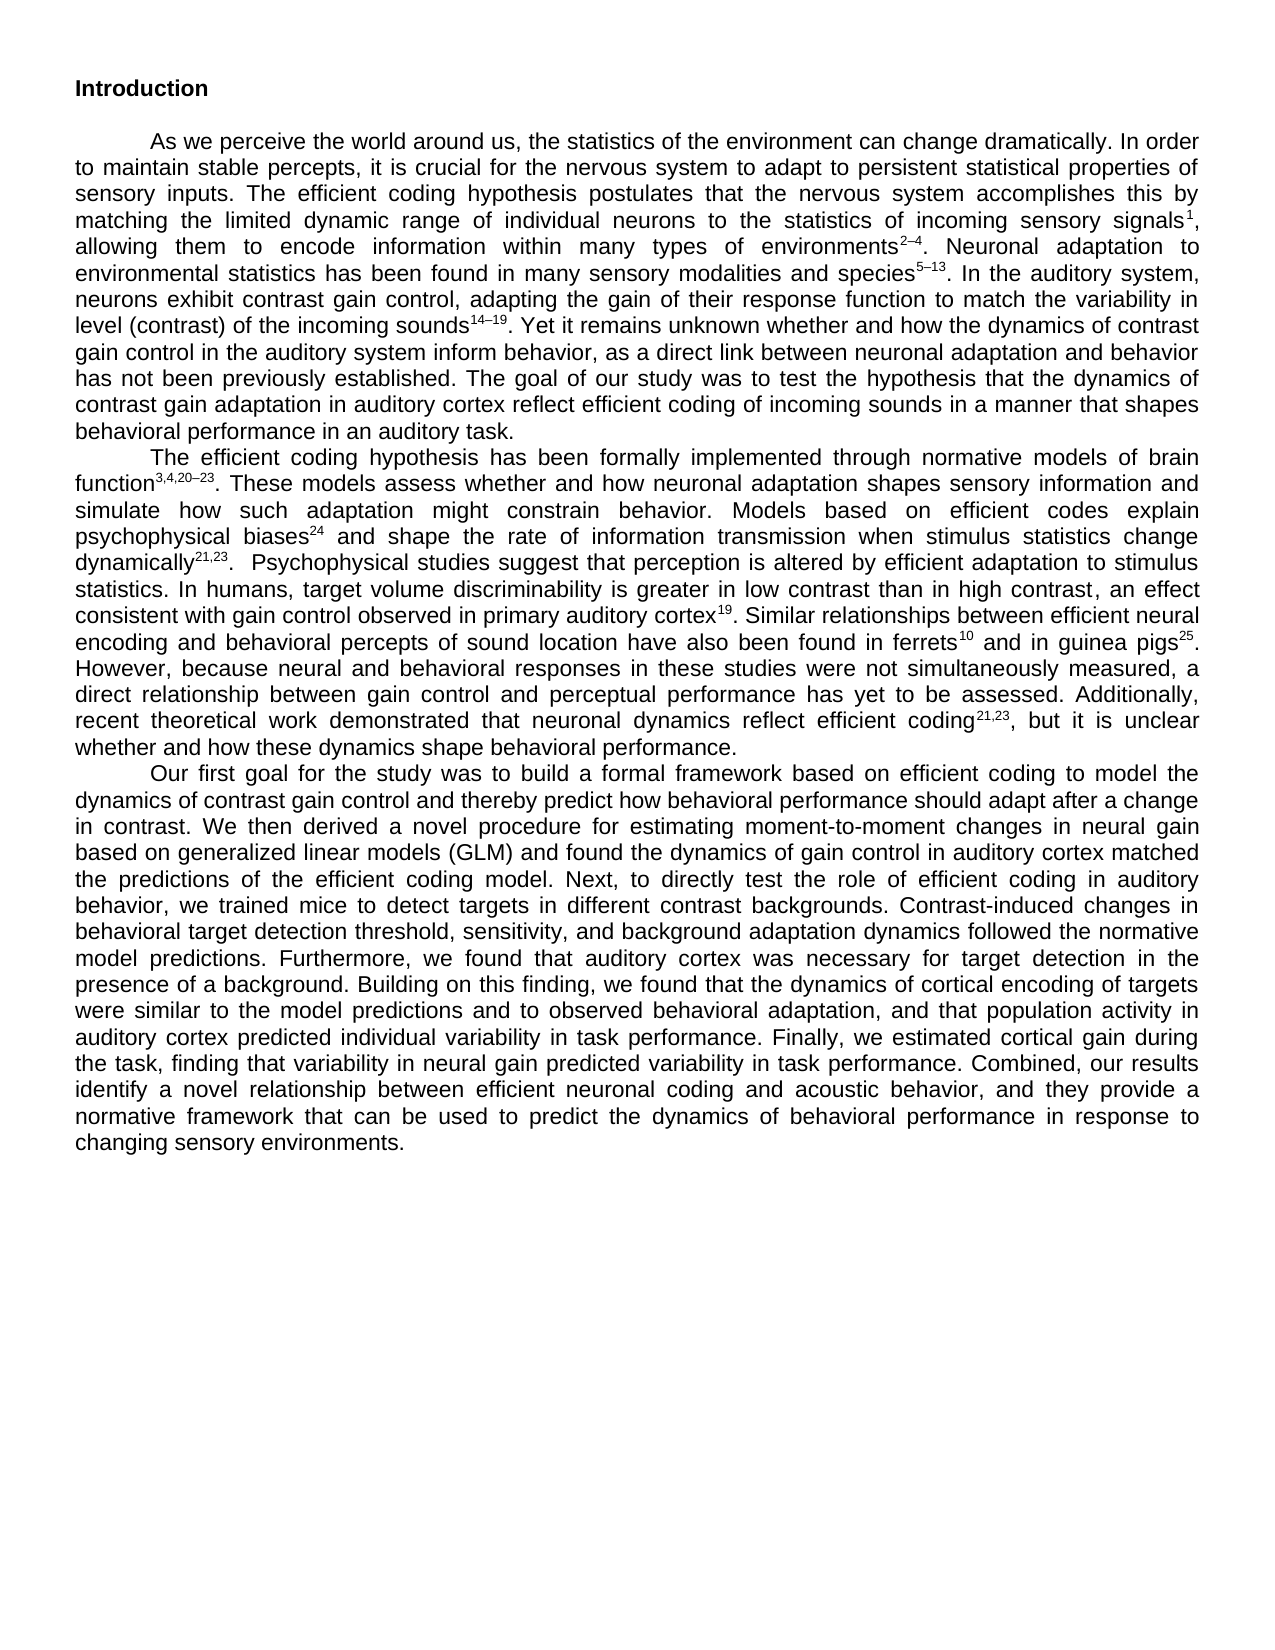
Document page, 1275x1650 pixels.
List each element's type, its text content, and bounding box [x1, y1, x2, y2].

text Introduction [75, 75, 1200, 101]
text Our first goal for the study was to build a formal framework based on efficient coding to model the dynamics of contrast gain control and thereby predict how behavioral performance should adapt after a change in contrast. We then derived a novel procedure for estimating moment-to-moment changes in neural gain based on generalized linear models (GLM) and found the dynamics of gain control in auditory cortex matched the predictions of the efficient coding model. Next, to directly test the role of efficient coding in auditory behavior, we trained mice to detect targets in different contrast backgrounds. Contrast-induced changes in behavioral target detection threshold, sensitivity, and background adaptation dynamics followed the normative model predictions. Furthermore, we found that auditory cortex was necessary for target detection in the presence of a background. Building on this finding, we found that the dynamics of cortical encoding of targets were similar to the model predictions and to observed behavioral adaptation, and that population activity in auditory cortex predicted individual variability in task performance. Finally, we estimated cortical gain during the task, finding that variability in neural gain predicted variability in task performance. Combined, our results identify a novel relationship between efficient neuronal coding and acoustic behavior, and they provide a normative framework that can be used to predict the dynamics of behavioral performance in response to changing sensory environments. [75, 760, 1200, 1156]
text As we perceive the world around us, the statistics of the environment can change dramatically. In order to maintain stable percepts, it is crucial for the nervous system to adapt to persistent statistical properties of sensory inputs. The efficient coding hypothesis postulates that the nervous system accomplishes this by matching the limited dynamic range of individual neurons to the statistics of incoming sensory signals1, allowing them to encode information within many types of environments2–4. Neuronal adaptation to environmental statistics has been found in many sensory modalities and species5–13. In the auditory system, neurons exhibit contrast gain control, adapting the gain of their response function to match the variability in level (contrast) of the incoming sounds14–19. Yet it remains unknown whether and how the dynamics of contrast gain control in the auditory system inform behavior, as a direct link between neuronal adaptation and behavior has not been previously established. The goal of our study was to test the hypothesis that the dynamics of contrast gain adaptation in auditory cortex reflect efficient coding of incoming sounds in a manner that shapes behavioral performance in an auditory task. [75, 128, 1200, 444]
text The efficient coding hypothesis has been formally implemented through normative models of brain function3,4,20–23. These models assess whether and how neuronal adaptation shapes sensory information and simulate how such adaptation might constrain behavior. Models based on efficient codes explain psychophysical biases24 and shape the rate of information transmission when stimulus statistics change dynamically21,23. Psychophysical studies suggest that perception is altered by efficient adaptation to stimulus statistics. In humans, target volume discriminability is greater in low contrast than in high contrast, an effect consistent with gain control observed in primary auditory cortex19. Similar relationships between efficient neural encoding and behavioral percepts of sound location have also been found in ferrets10 and in guinea pigs25. However, because neural and behavioral responses in these studies were not simultaneously measured, a direct relationship between gain control and perceptual performance has yet to be assessed. Additionally, recent theoretical work demonstrated that neuronal dynamics reflect efficient coding21,23, but it is unclear whether and how these dynamics shape behavioral performance. [75, 444, 1200, 760]
